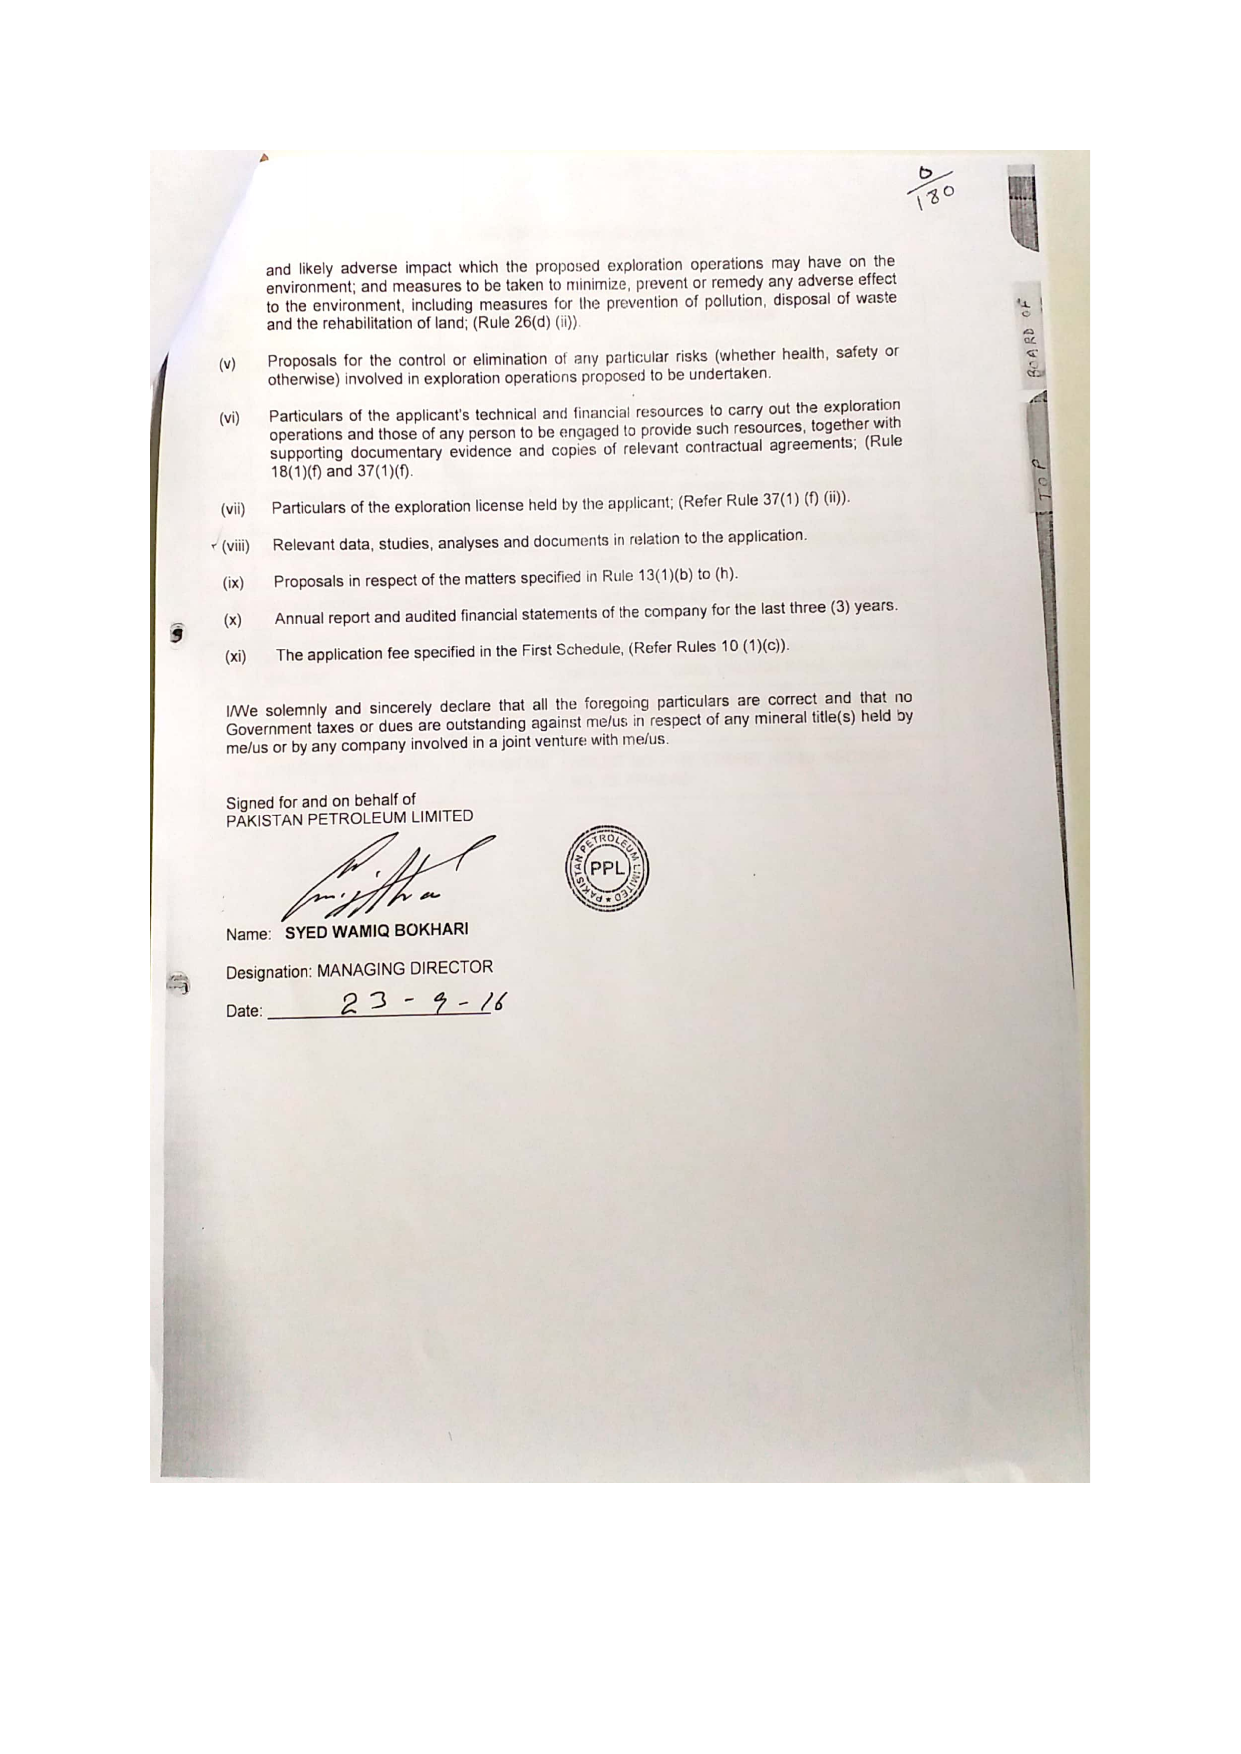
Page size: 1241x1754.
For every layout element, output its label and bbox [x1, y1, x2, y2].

picture [150, 150, 1091, 1483]
